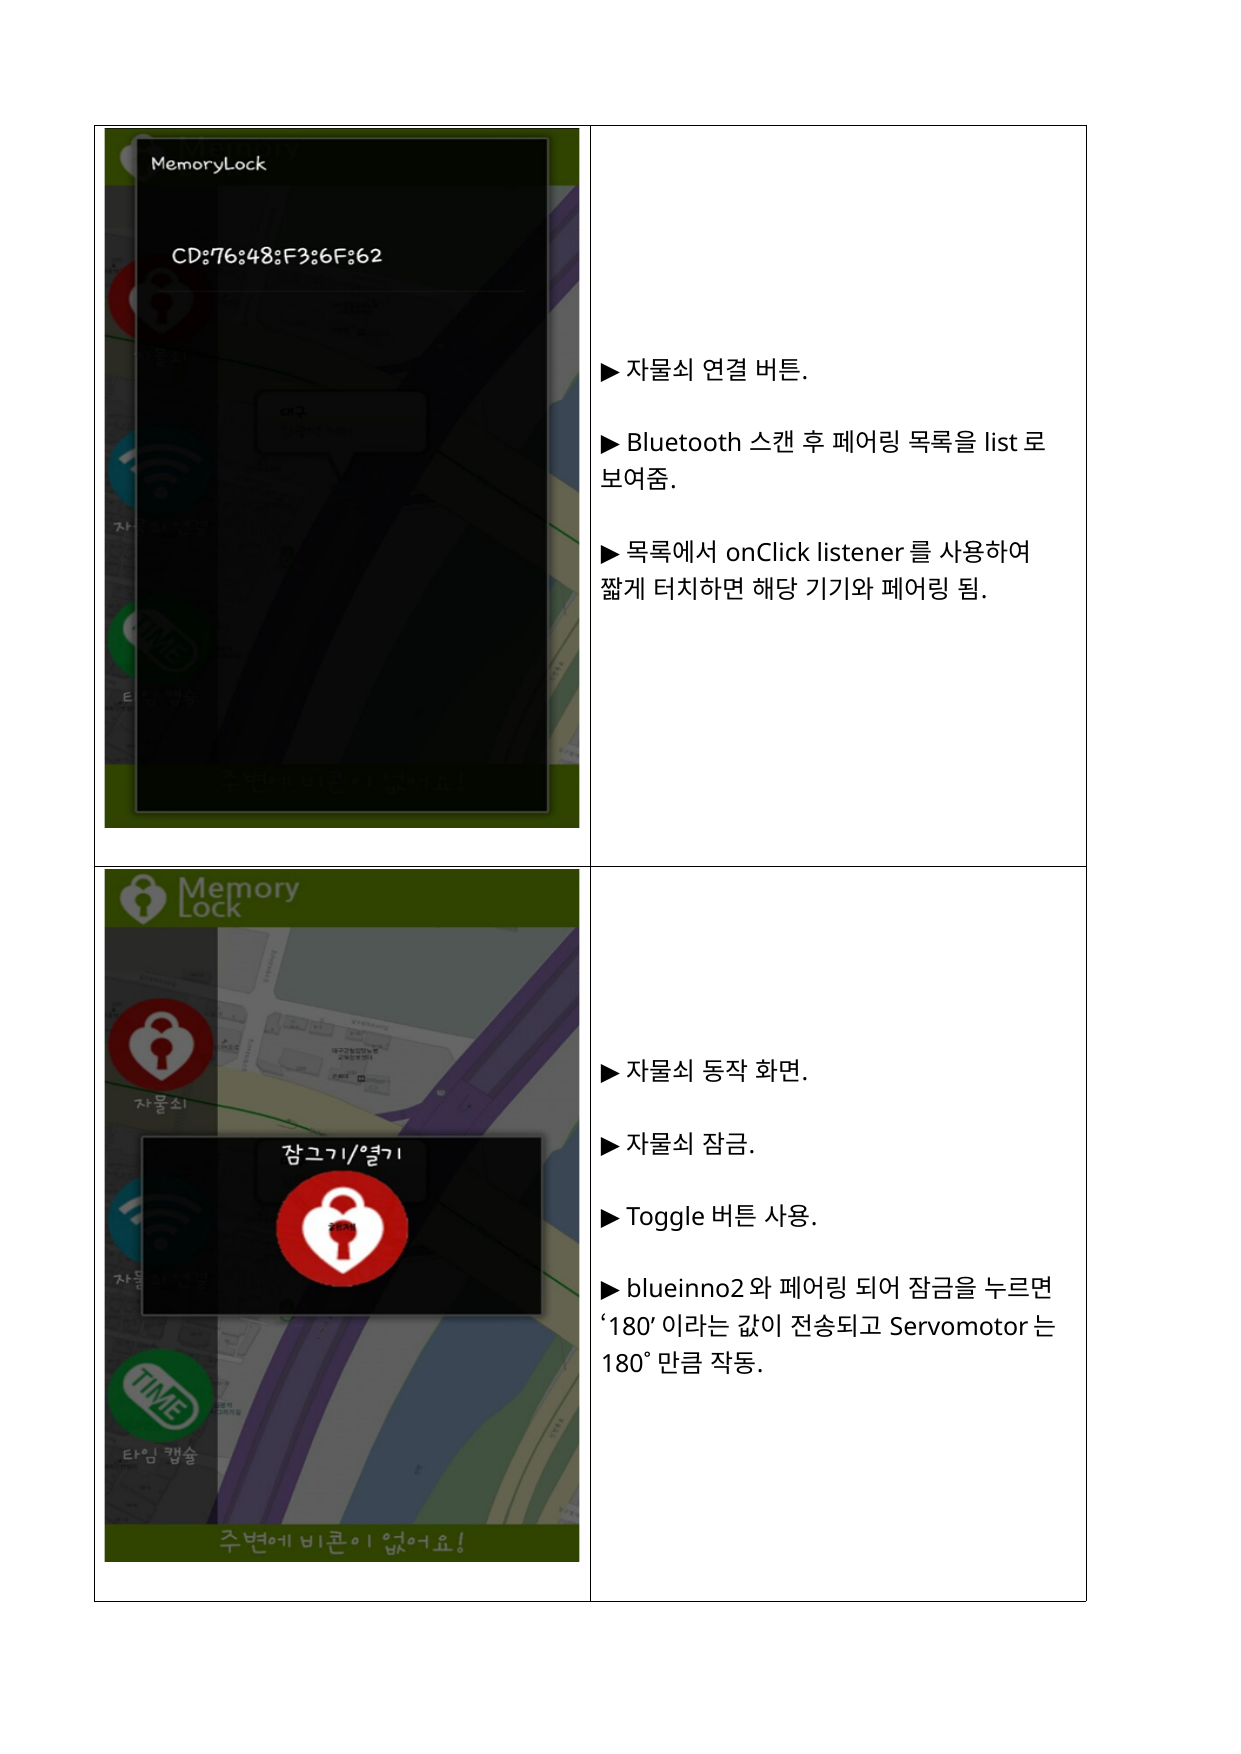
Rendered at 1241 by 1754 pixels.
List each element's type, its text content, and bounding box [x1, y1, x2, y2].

table_cell ▶ 자물쇠 동작 화면. ▶ 자물쇠 잠금. ▶ Toggle 버튼 사용. ▶ blueinno2와 페어링 되어 잠금을 누르면 ‘180’ 이라는 값이 전송되고 Servomotor는 180˚ 만큼 작동. [591, 867, 1086, 1601]
picture [104, 869, 580, 1562]
table_cell [95, 867, 590, 1601]
picture [104, 128, 580, 828]
table_cell ▶ 자물쇠 연결 버튼. ▶ Bluetooth 스캔 후 페어링 목록을 list로 보여줌. ▶ 목록에서 onClick listener를 사용하여 짧게 터치하면 해당 기기와 페어링 됨. [591, 126, 1086, 866]
table_cell [95, 126, 590, 866]
